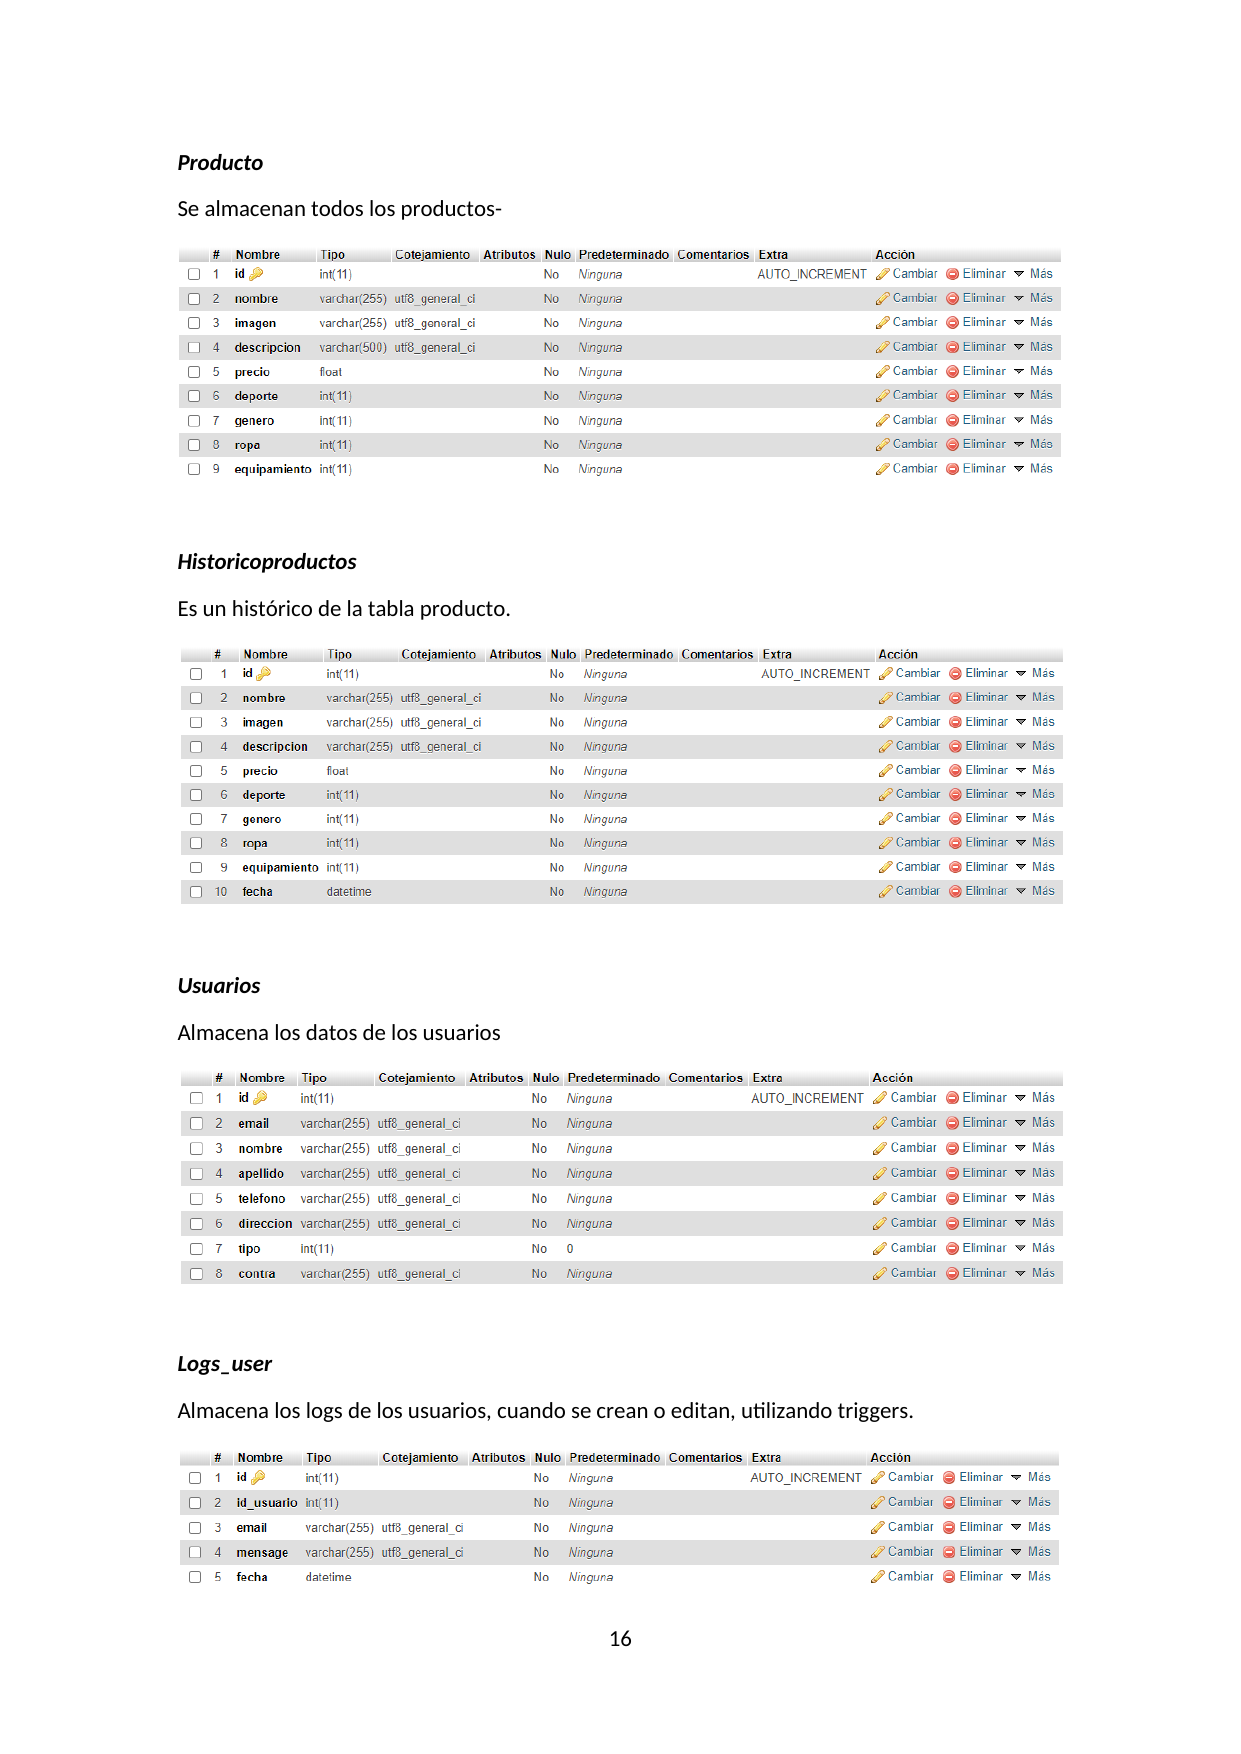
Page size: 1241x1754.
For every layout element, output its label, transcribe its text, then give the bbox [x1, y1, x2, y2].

text Usuarios [177, 971, 1063, 999]
picture [177, 641, 1063, 906]
text Logs_user [177, 1349, 1063, 1378]
text Almacena los logs de los usuarios, cuando se crean o editan, utilizando triggers. [177, 1396, 1063, 1424]
picture [177, 1065, 1063, 1284]
picture [177, 241, 1063, 482]
text Producto [177, 148, 1063, 176]
text Almacena los datos de los usuarios [177, 1018, 1063, 1046]
text Se almacenan todos los productos- [177, 194, 1063, 222]
text Es un histórico de la tabla producto. [177, 594, 1063, 622]
picture [177, 1443, 1063, 1592]
text Historicoproductos [177, 547, 1063, 575]
